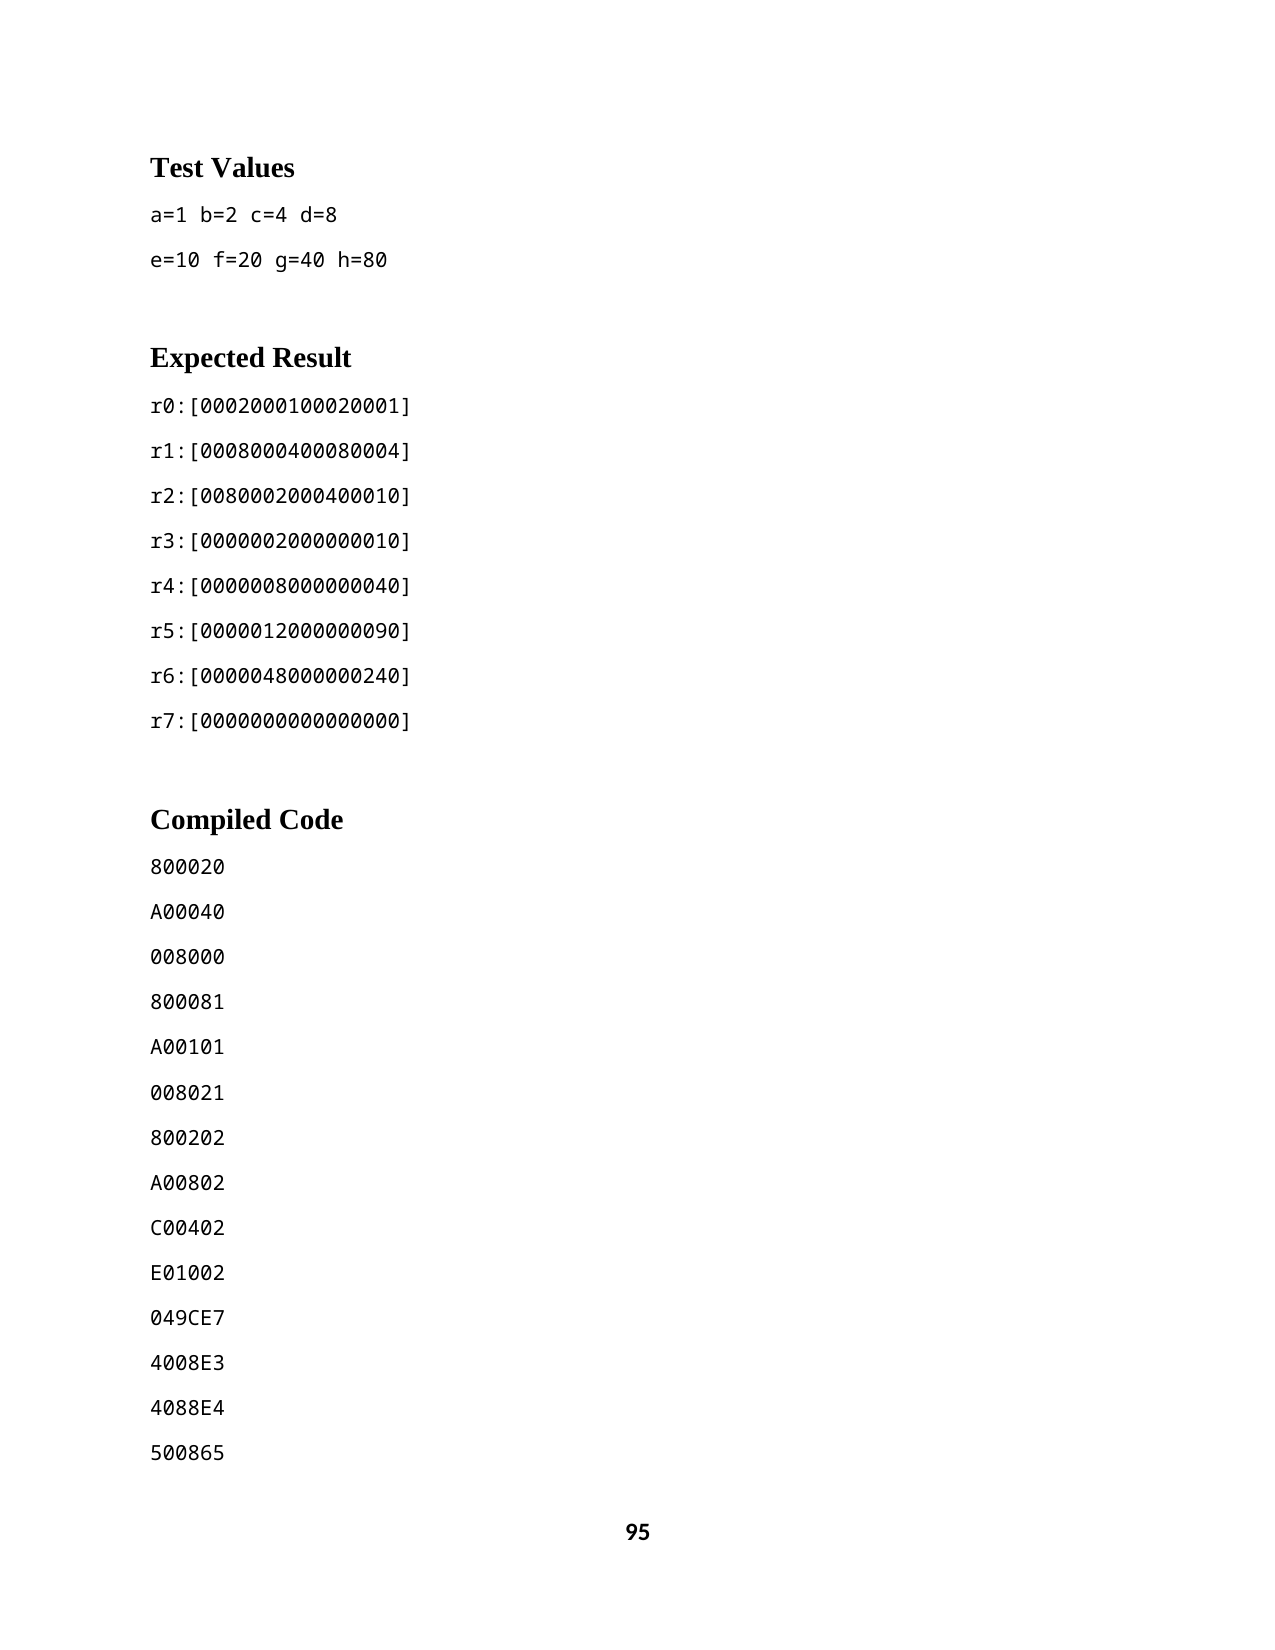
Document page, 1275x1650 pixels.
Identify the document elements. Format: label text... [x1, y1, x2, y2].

text r4:[0000008000000040] [150, 571, 1125, 600]
text 049CE7 [150, 1303, 1125, 1332]
text 800081 [150, 987, 1125, 1016]
text 008000 [150, 942, 1125, 971]
text 500865 [150, 1438, 1125, 1467]
text 800202 [150, 1123, 1125, 1151]
text C00402 [150, 1213, 1125, 1241]
text r6:[0000048000000240] [150, 661, 1125, 690]
text A00802 [150, 1168, 1125, 1196]
text r3:[0000002000000010] [150, 526, 1125, 554]
text Compiled Code [150, 802, 1125, 835]
text e=10 f=20 g=40 h=80 [150, 245, 1125, 274]
text r2:[0080002000400010] [150, 481, 1125, 509]
text 4088E4 [150, 1393, 1125, 1422]
text a=1 b=2 c=4 d=8 [150, 200, 1125, 229]
text Test Values [150, 150, 1125, 183]
text 008021 [150, 1078, 1125, 1106]
text 800020 [150, 852, 1125, 881]
text 4008E3 [150, 1348, 1125, 1377]
text r5:[0000012000000090] [150, 616, 1125, 645]
text Expected Result [150, 341, 1125, 374]
text A00040 [150, 897, 1125, 926]
text r1:[0008000400080004] [150, 436, 1125, 464]
text r7:[0000000000000000] [150, 707, 1125, 735]
text r0:[0002000100020001] [150, 391, 1125, 419]
text A00101 [150, 1032, 1125, 1061]
text E01002 [150, 1258, 1125, 1286]
